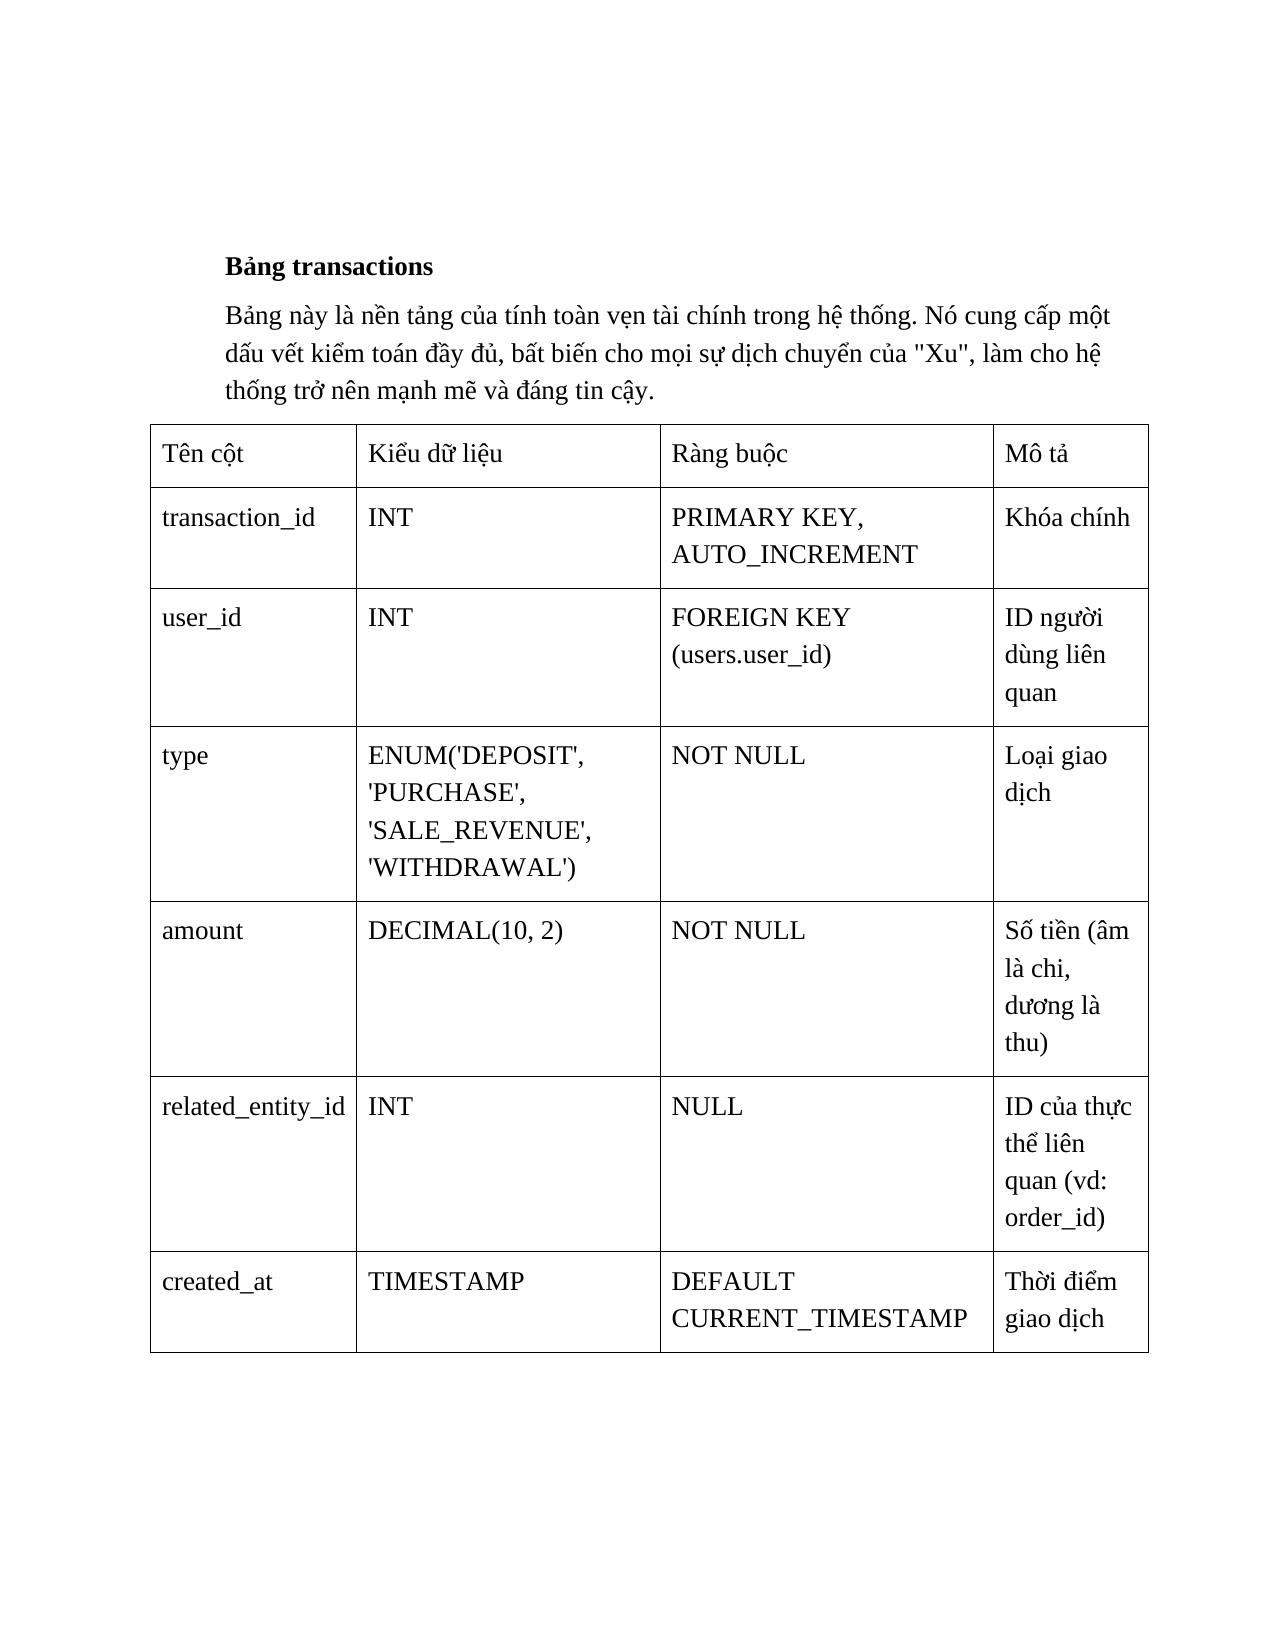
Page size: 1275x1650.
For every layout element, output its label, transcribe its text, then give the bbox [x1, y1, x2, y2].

table_header Tên cột [151, 425, 356, 487]
table_cell NOT NULL [661, 902, 993, 1076]
table_header Mô tả [994, 425, 1148, 487]
table_cell Thời điểm giao dịch [994, 1252, 1148, 1352]
table_cell ENUM('DEPOSIT', 'PURCHASE', 'SALE_REVENUE', 'WITHDRAWAL') [357, 727, 660, 901]
table_cell TIMESTAMP [357, 1252, 660, 1352]
table_cell Khóa chính [994, 488, 1148, 588]
table_cell INT [357, 488, 660, 588]
table_cell Số tiền (âm là chi, dương là thu) [994, 902, 1148, 1076]
table_header Kiểu dữ liệu [357, 425, 660, 487]
table_cell user_id [151, 589, 356, 726]
table_cell related_entity_id [151, 1077, 356, 1251]
text Bảng transactions [225, 249, 1125, 281]
table_cell INT [357, 1077, 660, 1251]
table_cell created_at [151, 1252, 356, 1352]
table_cell ID người dùng liên quan [994, 589, 1148, 726]
table_cell DECIMAL(10, 2) [357, 902, 660, 1076]
text Bảng này là nền tảng của tính toàn vẹn tài chính trong hệ thống. Nó cung cấp một dấu vết kiểm toán đầy đủ, bất biến cho mọi sự dịch chuyển của "Xu", làm cho hệ thống trở nên mạnh mẽ và đáng tin cậy. [225, 299, 1125, 405]
table_cell type [151, 727, 356, 901]
table_cell DEFAULT CURRENT_TIMESTAMP [661, 1252, 993, 1352]
table_cell amount [151, 902, 356, 1076]
table_cell PRIMARY KEY, AUTO_INCREMENT [661, 488, 993, 588]
table_cell NULL [661, 1077, 993, 1251]
table_cell FOREIGN KEY (users.user_id) [661, 589, 993, 726]
table_cell Loại giao dịch [994, 727, 1148, 901]
table_header Ràng buộc [661, 425, 993, 487]
table_cell ID của thực thể liên quan (vd: order_id) [994, 1077, 1148, 1251]
table_cell NOT NULL [661, 727, 993, 901]
table_cell INT [357, 589, 660, 726]
table_cell transaction_id [151, 488, 356, 588]
